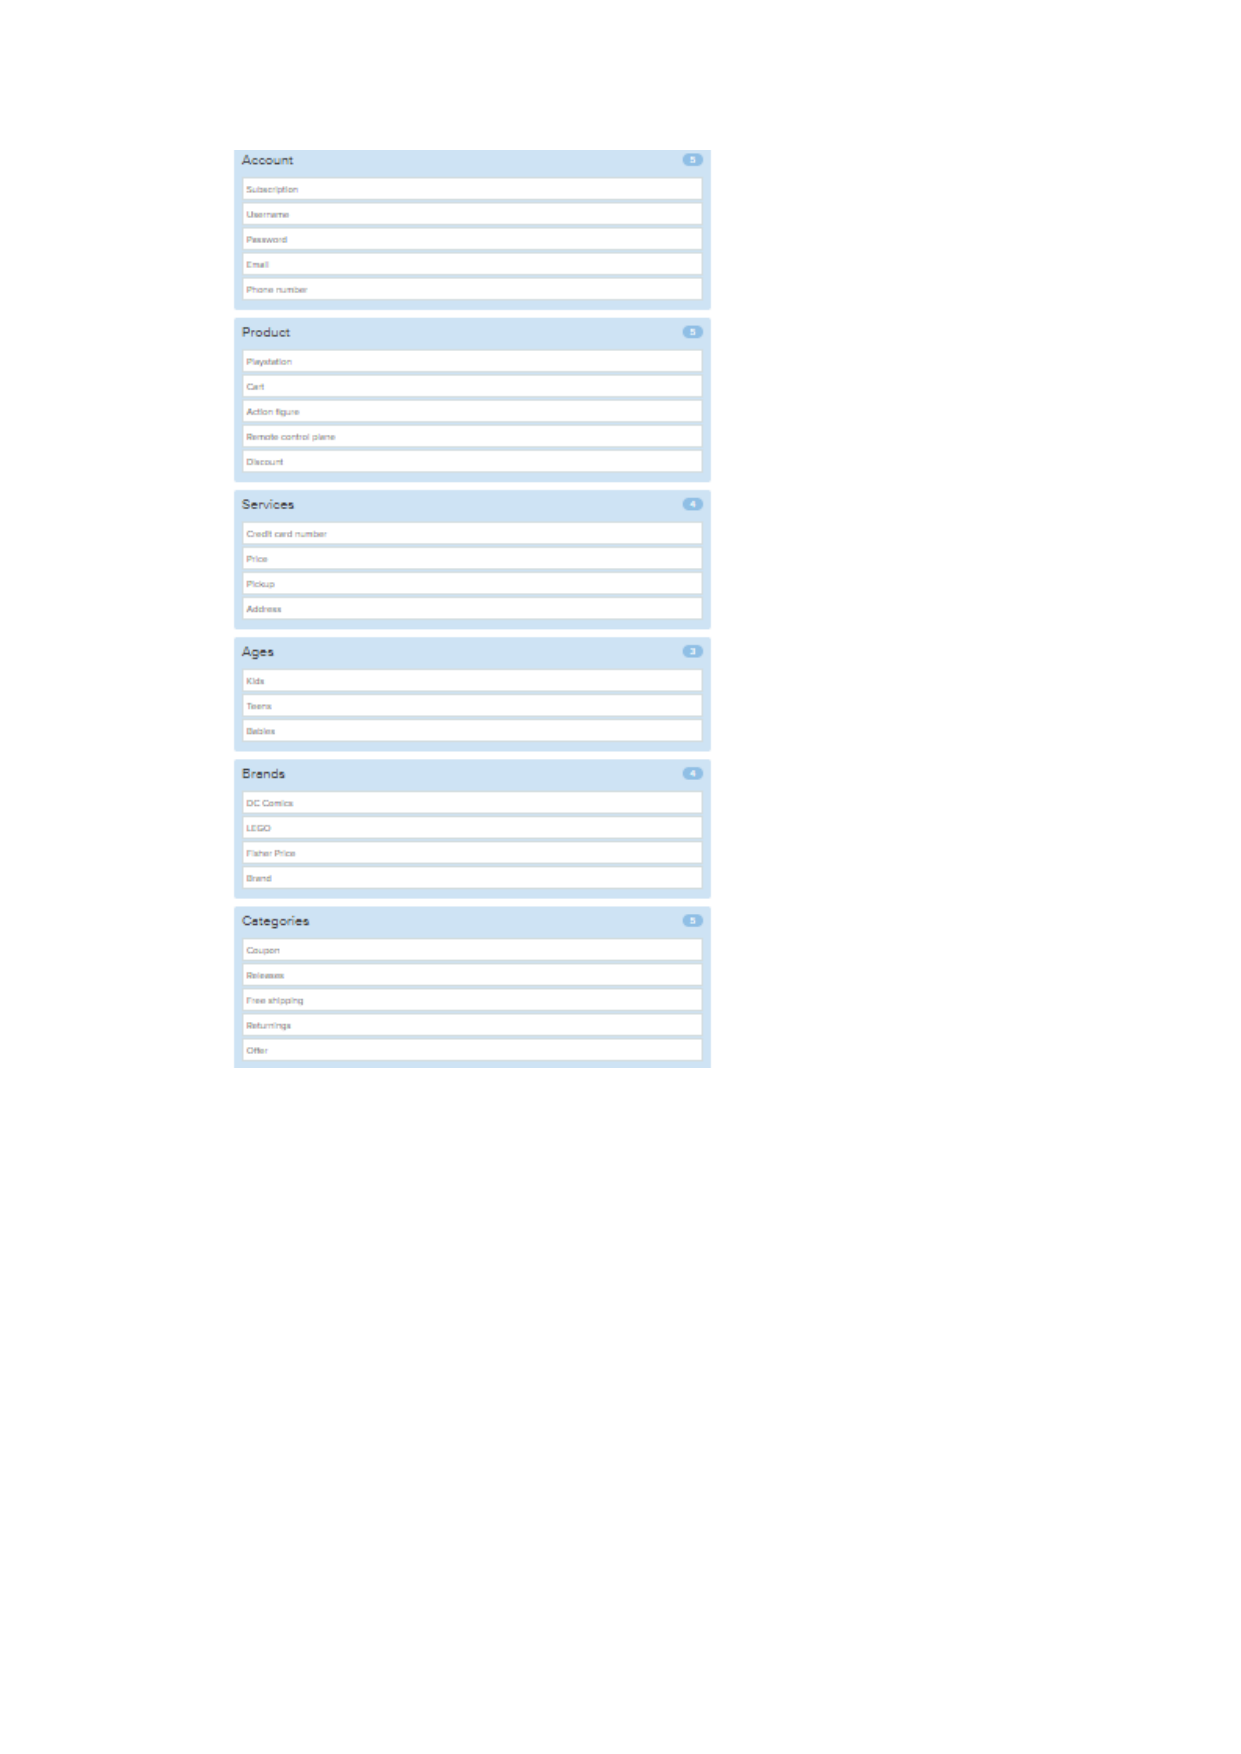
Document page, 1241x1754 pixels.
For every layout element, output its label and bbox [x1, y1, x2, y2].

picture [225, 150, 719, 1068]
